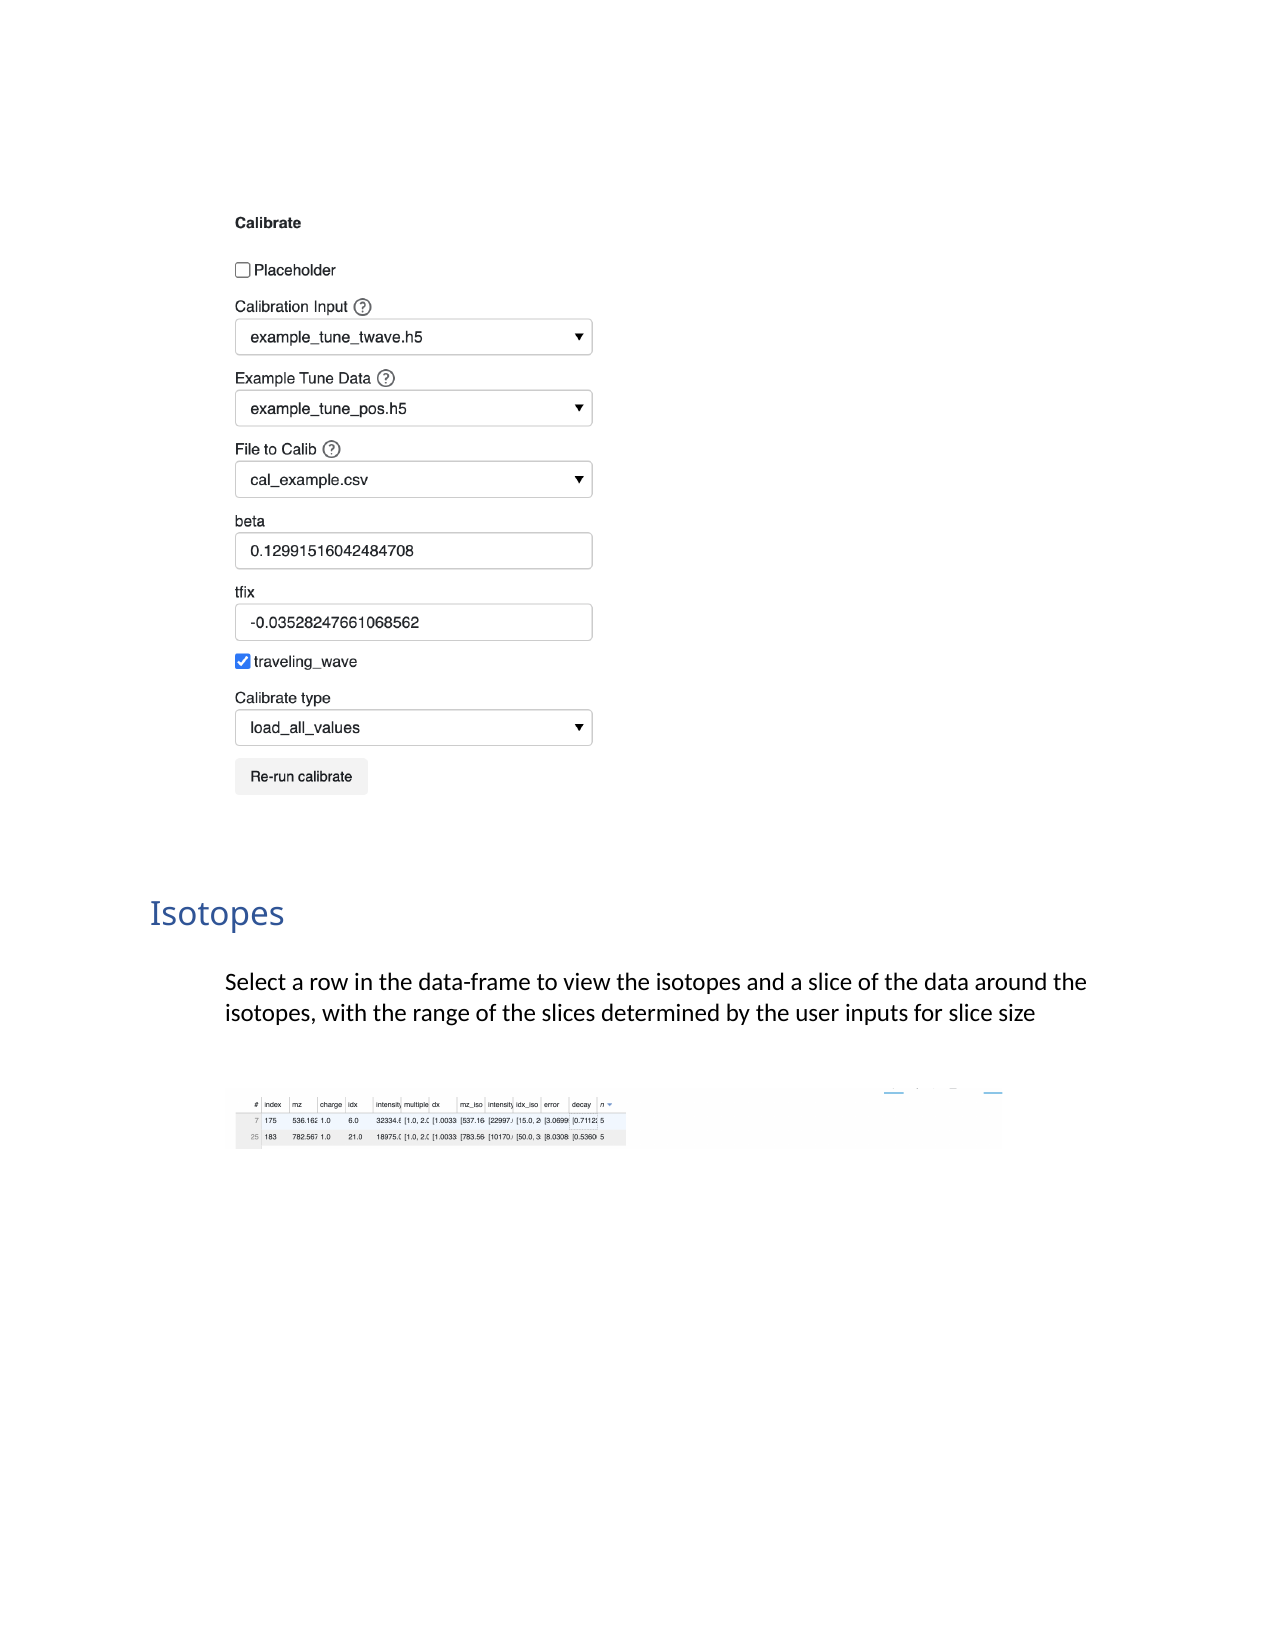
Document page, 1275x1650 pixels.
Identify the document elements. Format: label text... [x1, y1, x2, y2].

picture [225, 211, 620, 805]
picture [225, 1088, 1003, 1149]
list Select a row in the data-frame to view the isotopes and a slice of the data around the isotopes, with the range of the slices determined by the user inputs for slice size [225, 966, 1125, 1027]
subtitle Isotopes [150, 890, 1125, 936]
